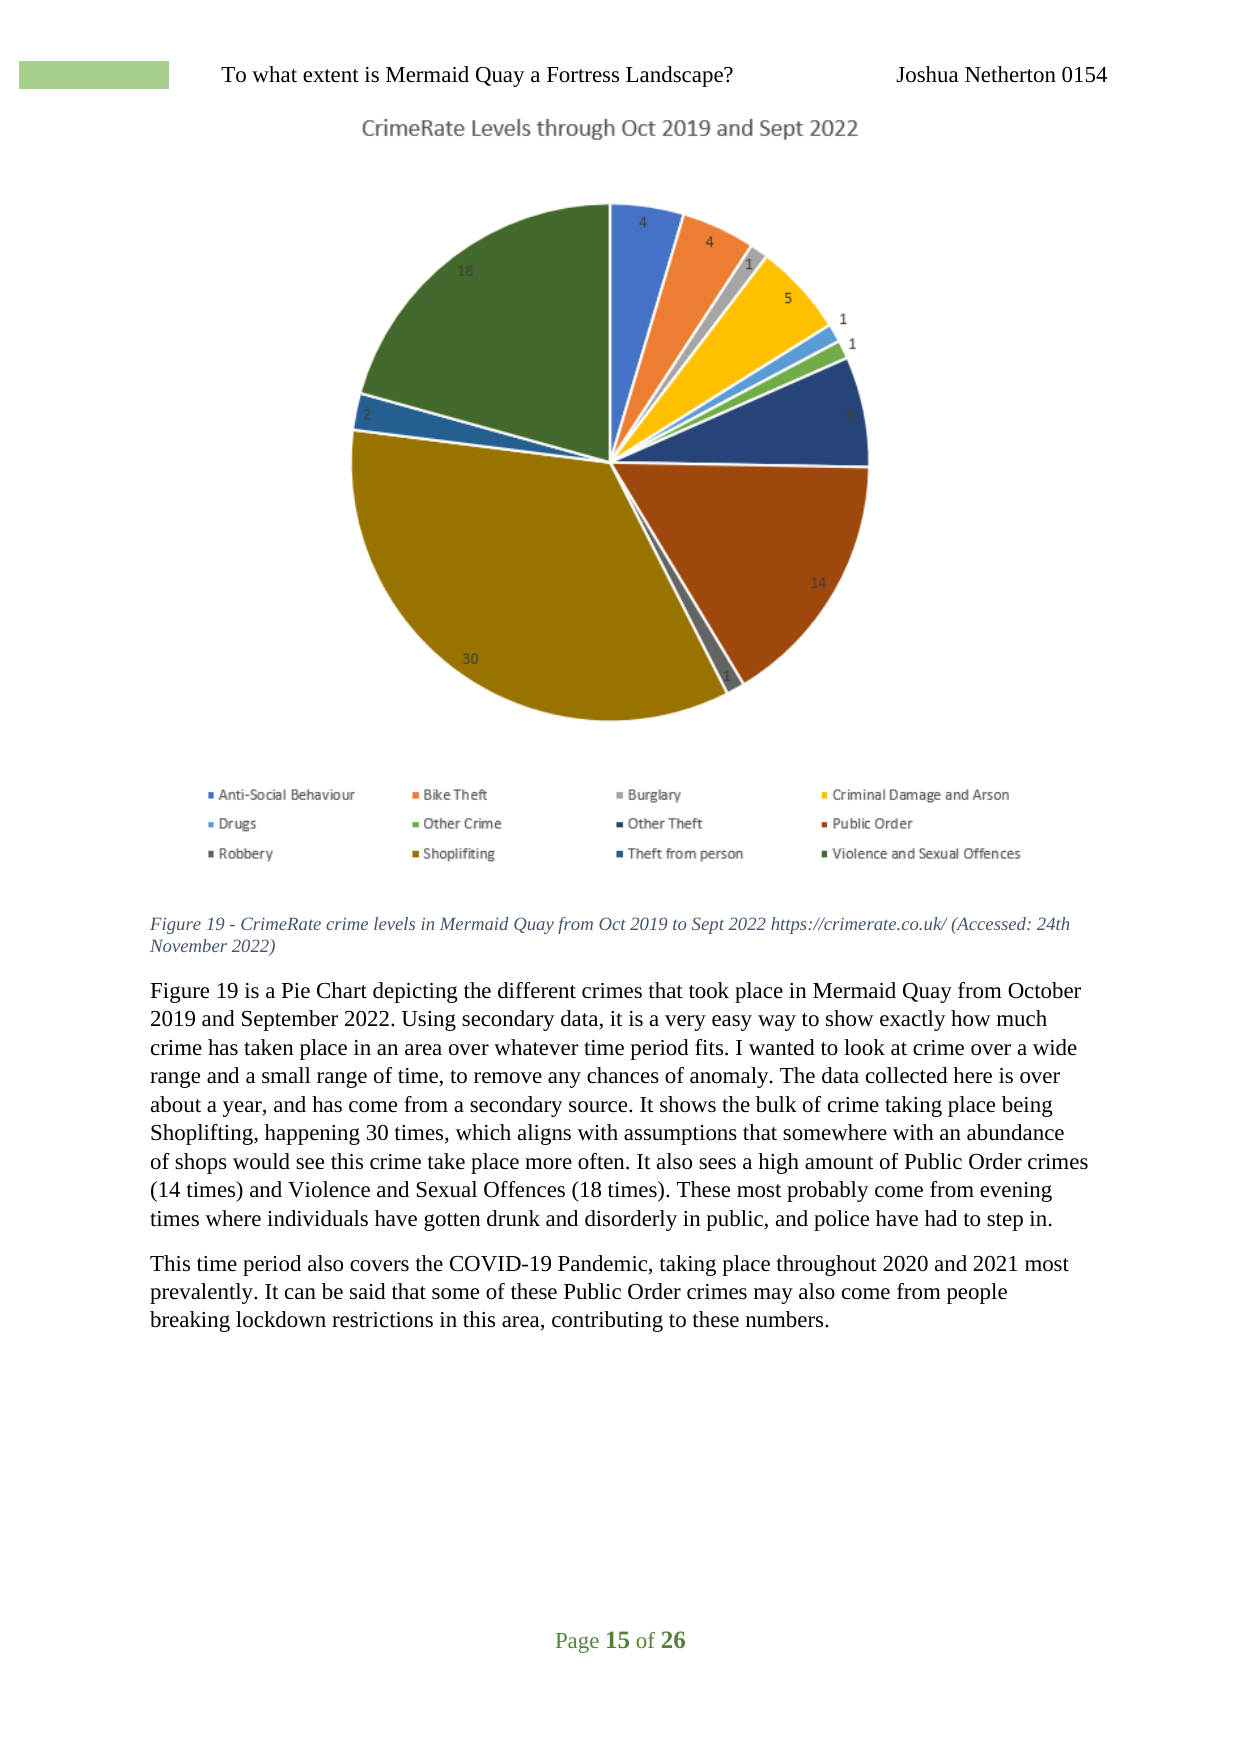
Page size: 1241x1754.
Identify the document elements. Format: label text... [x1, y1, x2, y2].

text Figure 19 is a Pie Chart depicting the different crimes that took place in Mermaid Quay from October 2019 and September 2022. Using secondary data, it is a very easy way to show exactly how much crime has taken place in an area over whatever time period fits. I wanted to look at crime over a wide range and a small range of time, to remove any chances of anomaly. The data collected here is over about a year, and has come from a secondary source. It shows the bulk of crime taking place being Shoplifting, happening 30 times, which aligns with assumptions that somewhere with an abundance of shops would see this crime take place more often. It also sees a high amount of Public Order crimes (14 times) and Violence and Sexual Offences (18 times). These most probably come from evening times where individuals have gotten drunk and disorderly in public, and police have had to step in. [150, 977, 1090, 1231]
picture [202, 106, 1021, 865]
text This time period also covers the COVID-19 Pandemic, taking place throughout 2020 and 2021 most prevalently. It can be said that some of these Public Order crimes may also come from people breaking lockdown restrictions in this area, contributing to these numbers. [150, 1250, 1090, 1333]
